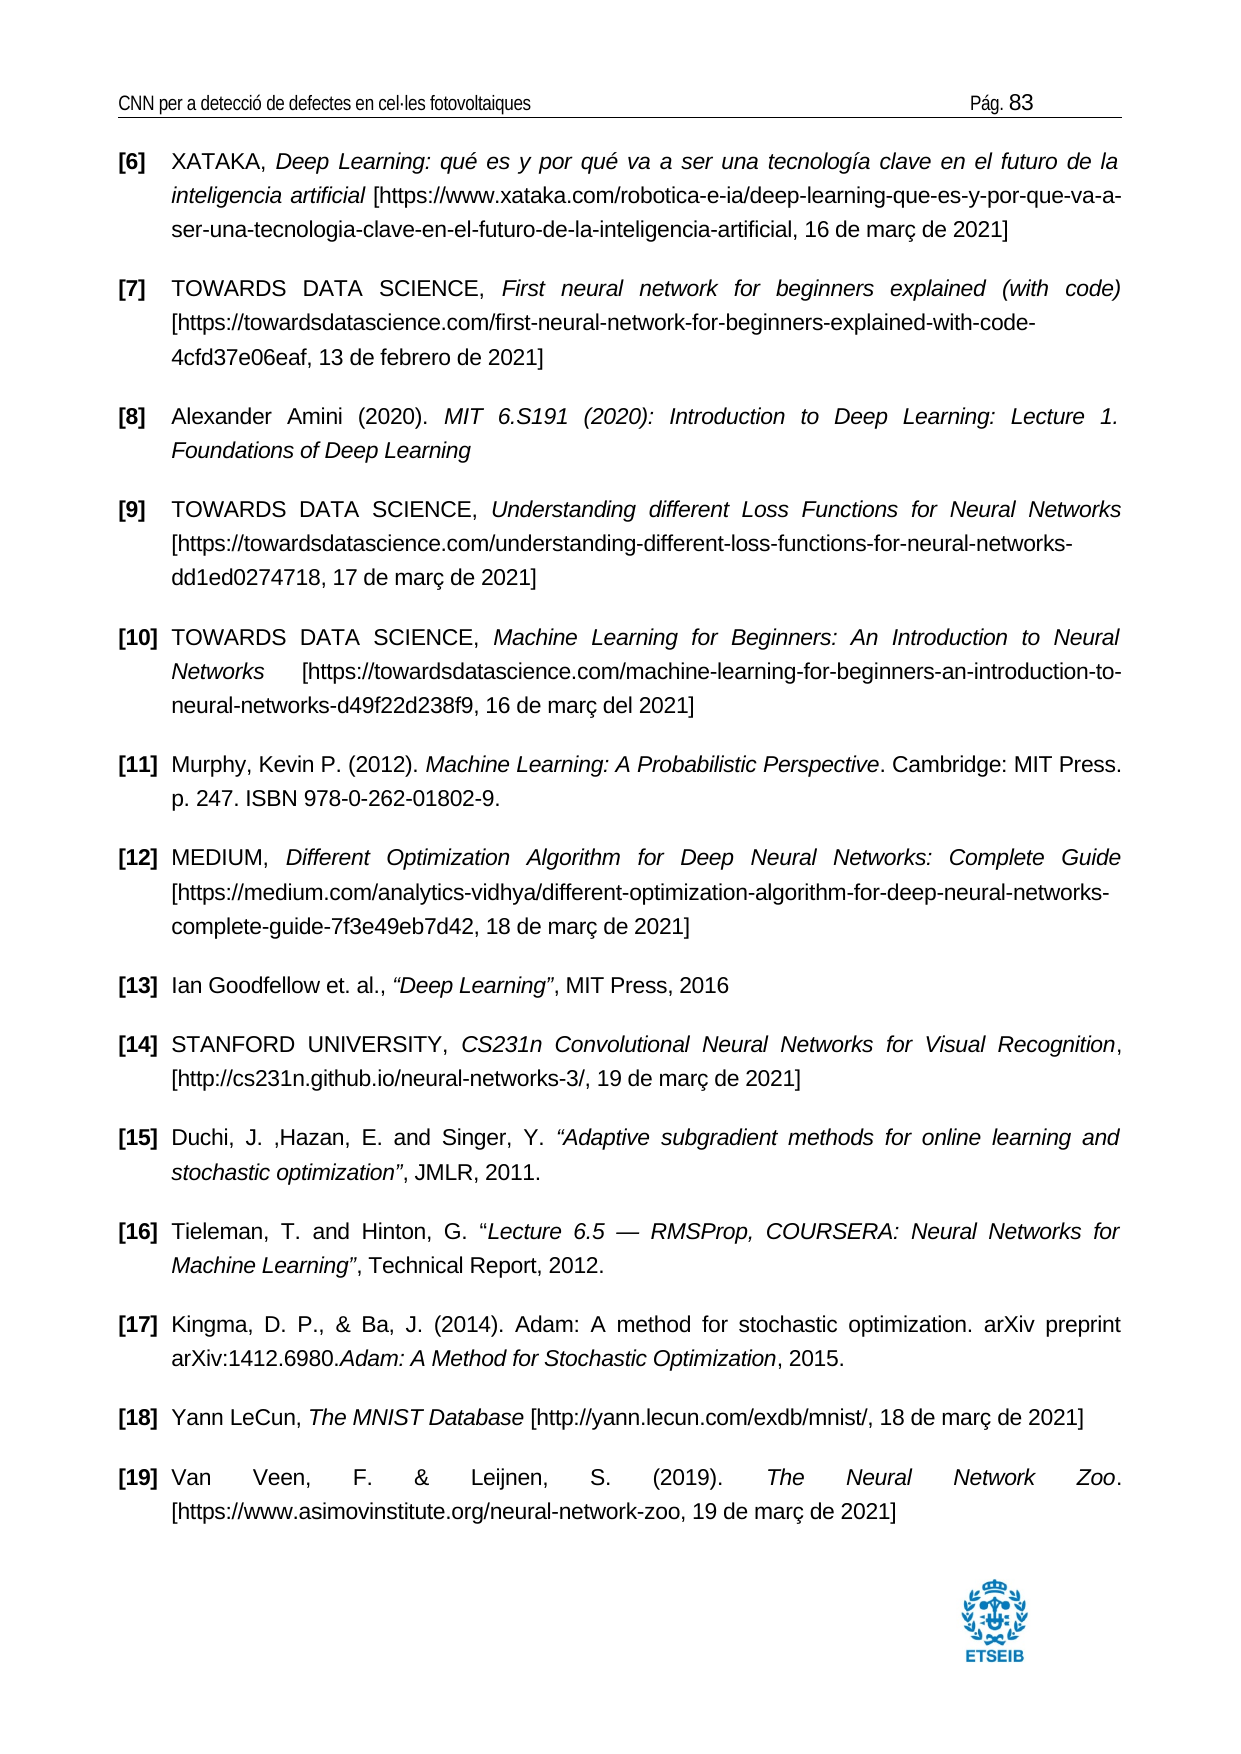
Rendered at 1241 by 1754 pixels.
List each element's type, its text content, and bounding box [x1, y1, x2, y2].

list TOWARDS DATA SCIENCE, First neural network for beginners explained (with code) [https://towardsdatascience.com/first-neural-network-for-beginners-explained-with-code-4cfd37e06eaf, 13 de febrero de 2021] [118, 275, 1122, 370]
list Ian Goodfellow et. al., “Deep Learning”, MIT Press, 2016 [118, 972, 1122, 998]
list TOWARDS DATA SCIENCE, Machine Learning for Beginners: An Introduction to Neural Networks [https://towardsdatascience.com/machine-learning-for-beginners-an-introduction-to-neural-networks-d49f22d238f9, 16 de març del 2021] [118, 623, 1122, 718]
picture [955, 1576, 1030, 1666]
list STANFORD UNIVERSITY, CS231n Convolutional Neural Networks for Visual Recognition, [http://cs231n.github.io/neural-networks-3/, 19 de març de 2021] [118, 1031, 1122, 1092]
list Murphy, Kevin P. (2012). Machine Learning: A Probabilistic Perspective. Cambridge: MIT Press. p. 247. ISBN 978-0-262-01802-9. [118, 751, 1122, 812]
list MEDIUM, Different Optimization Algorithm for Deep Neural Networks: Complete Guide [https://medium.com/analytics-vidhya/different-optimization-algorithm-for-deep-neural-networks-complete-guide-7f3e49eb7d42, 18 de març de 2021] [118, 844, 1122, 939]
list Van Veen, F. & Leijnen, S. (2019). The Neural Network Zoo. [https://www.asimovinstitute.org/neural-network-zoo, 19 de març de 2021] [118, 1463, 1122, 1524]
list XATAKA, Deep Learning: qué es y por qué va a ser una tecnología clave en el futuro de la inteligencia artificial [https://www.xataka.com/robotica-e-ia/deep-learning-que-es-y-por-que-va-a-ser-una-tecnologia-clave-en-el-futuro-de-la-inteligencia-artificial, 16 de març de 2021] [118, 148, 1122, 242]
list Yann LeCun, The MNIST Database [http://yann.lecun.com/exdb/mnist/, 18 de març de 2021] [118, 1404, 1122, 1431]
list Alexander Amini (2020). MIT 6.S191 (2020): Introduction to Deep Learning: Lecture 1. Foundations of Deep Learning [118, 403, 1122, 463]
list Duchi, J. ,Hazan, E. and Singer, Y. “Adaptive subgradient methods for online learning and stochastic optimization”, JMLR, 2011. [118, 1124, 1122, 1185]
list Kingma, D. P., & Ba, J. (2014). Adam: A method for stochastic optimization. arXiv preprint arXiv:1412.6980.Adam: A Method for Stochastic Optimization, 2015. [118, 1311, 1122, 1372]
list TOWARDS DATA SCIENCE, Understanding different Loss Functions for Neural Networks [https://towardsdatascience.com/understanding-different-loss-functions-for-neural-networks-dd1ed0274718, 17 de març de 2021] [118, 496, 1122, 591]
list Tieleman, T. and Hinton, G. “Lecture 6.5 — RMSProp, COURSERA: Neural Networks for Machine Learning”, Technical Report, 2012. [118, 1218, 1122, 1278]
